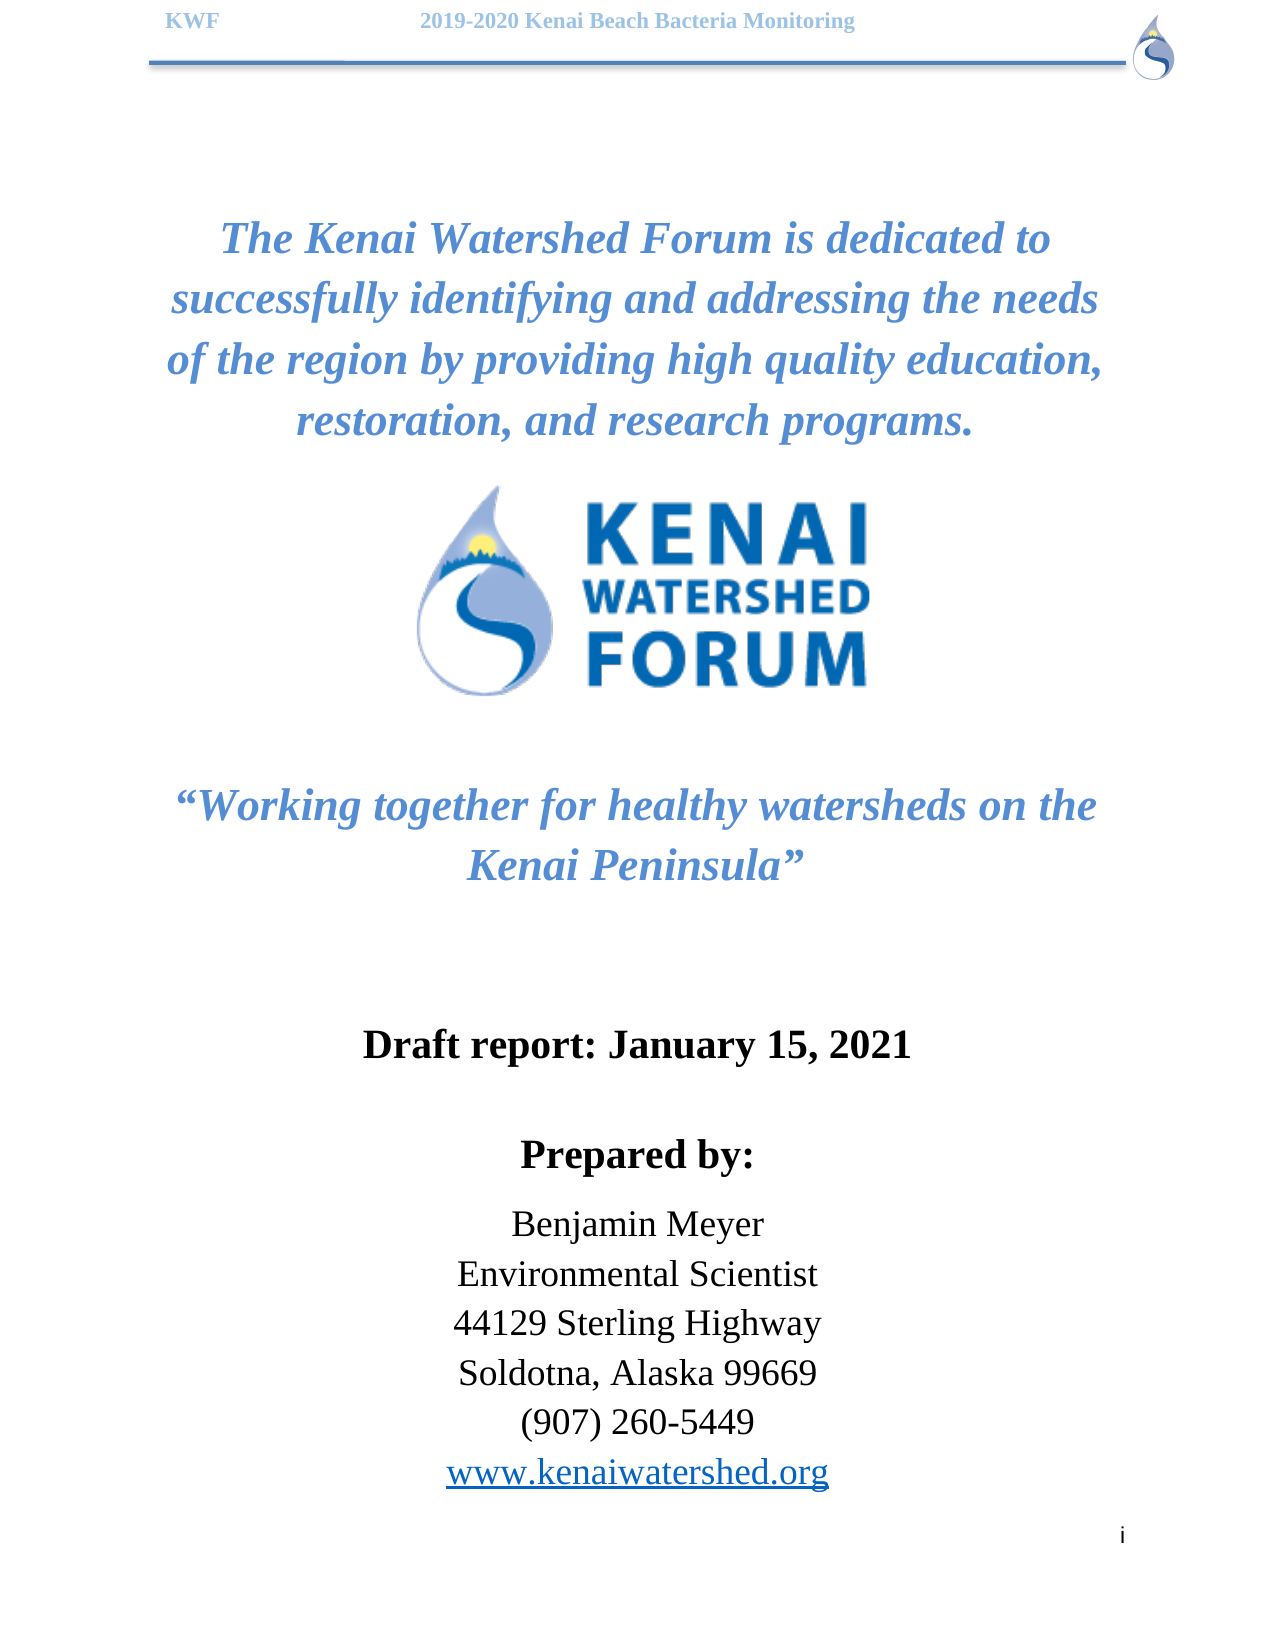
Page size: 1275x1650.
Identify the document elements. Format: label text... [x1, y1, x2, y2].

text Environmental Scientist [150, 1251, 1125, 1294]
text Benjamin Meyer [150, 1201, 1125, 1244]
text “Working together for healthy watersheds on the Kenai Peninsula” [150, 777, 1125, 891]
text www.kenaiwatershed.org [150, 1449, 1125, 1492]
text (907) 260-5449 [150, 1400, 1125, 1443]
picture [1130, 14, 1179, 80]
text The Kenai Watershed Forum is dedicated to successfully identifying and addressing the needs of the region by providing high quality education, restoration, and research programs. [150, 211, 1125, 445]
text Soldotna, Alaska 99669 [150, 1350, 1125, 1393]
text Draft report: January 15, 2021 [150, 1019, 1125, 1067]
text 44129 Sterling Highway [150, 1301, 1125, 1344]
picture [398, 452, 877, 714]
text Prepared by: [150, 1130, 1125, 1178]
